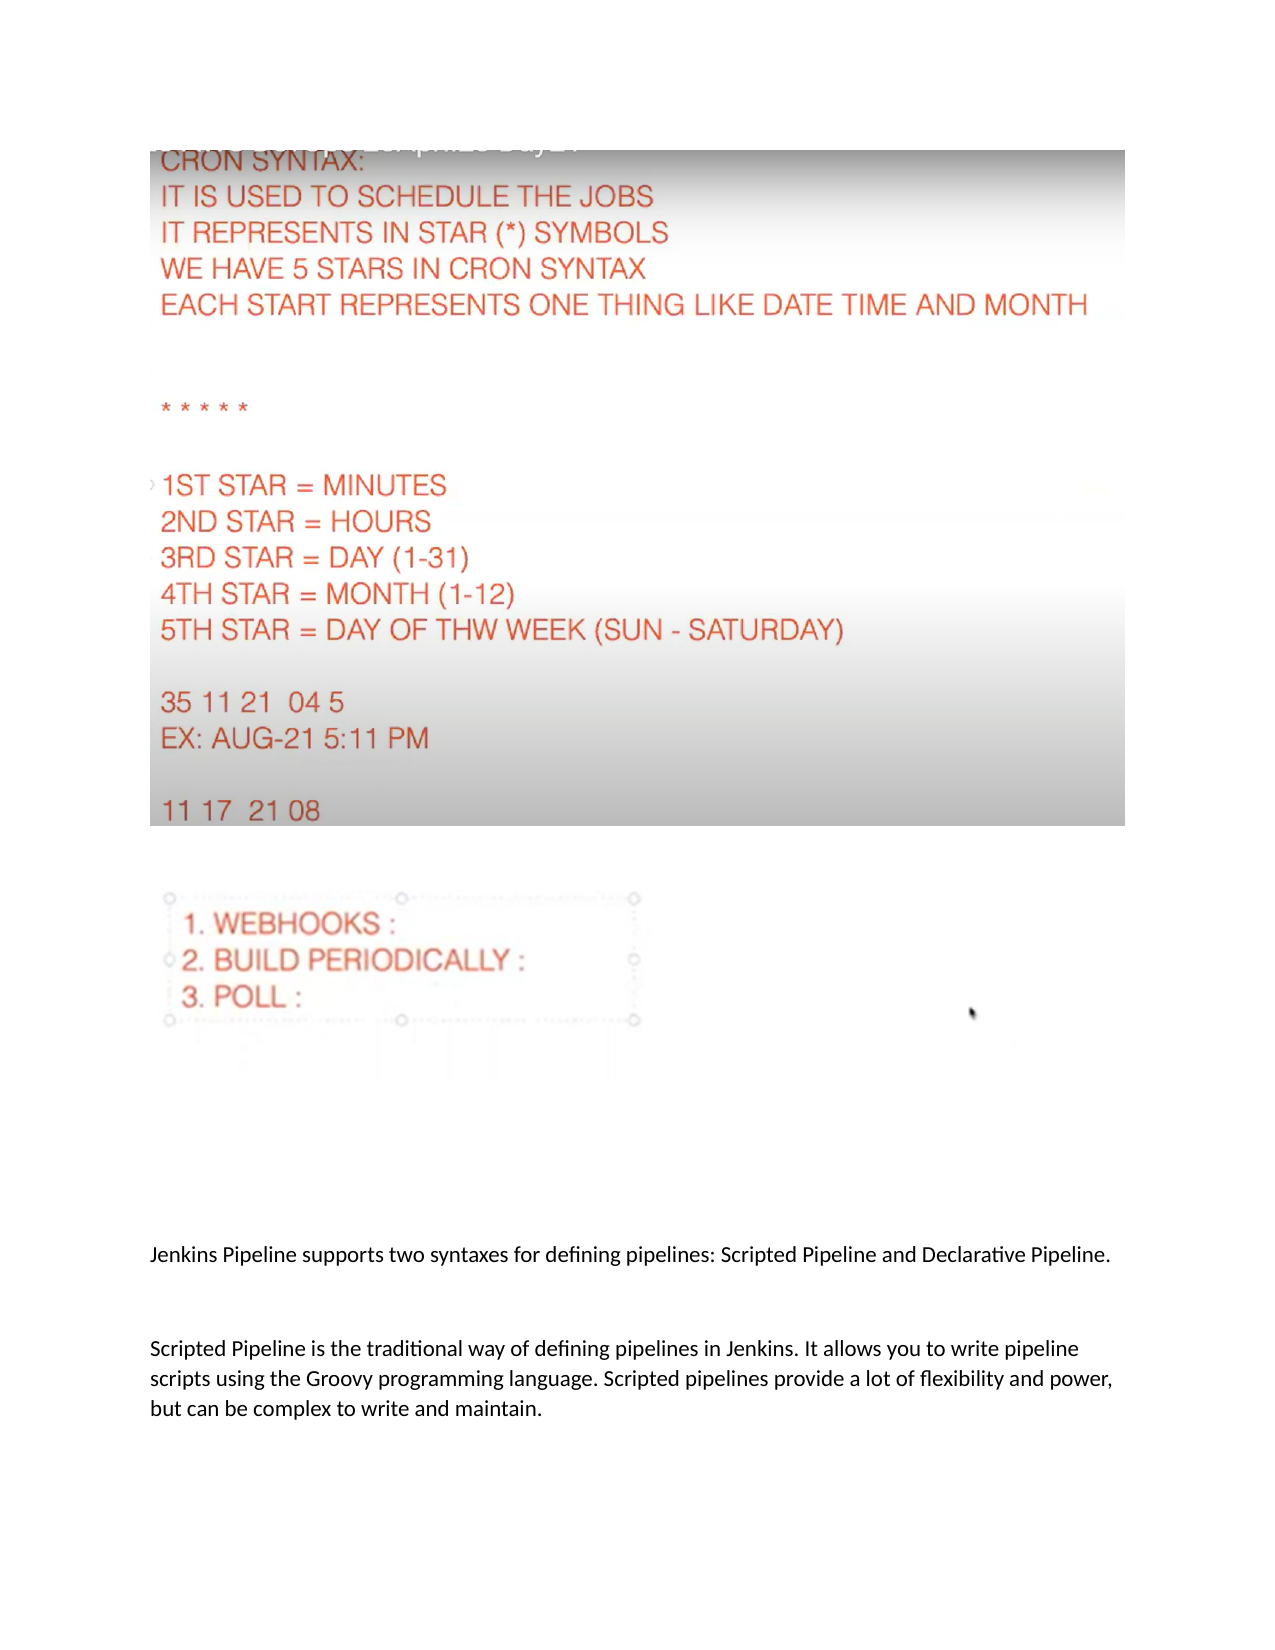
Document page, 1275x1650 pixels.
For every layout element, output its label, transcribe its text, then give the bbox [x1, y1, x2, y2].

picture [150, 890, 1125, 1081]
picture [150, 150, 1125, 826]
text Scripted Pipeline is the traditional way of defining pipelines in Jenkins. It allows you to write pipeline scripts using the Groovy programming language. Scripted pipelines provide a lot of flexibility and power, but can be complex to write and maintain. [150, 1334, 1125, 1423]
text Jenkins Pipeline supports two syntaxes for defining pipelines: Scripted Pipeline and Declarative Pipeline. [150, 1240, 1125, 1268]
